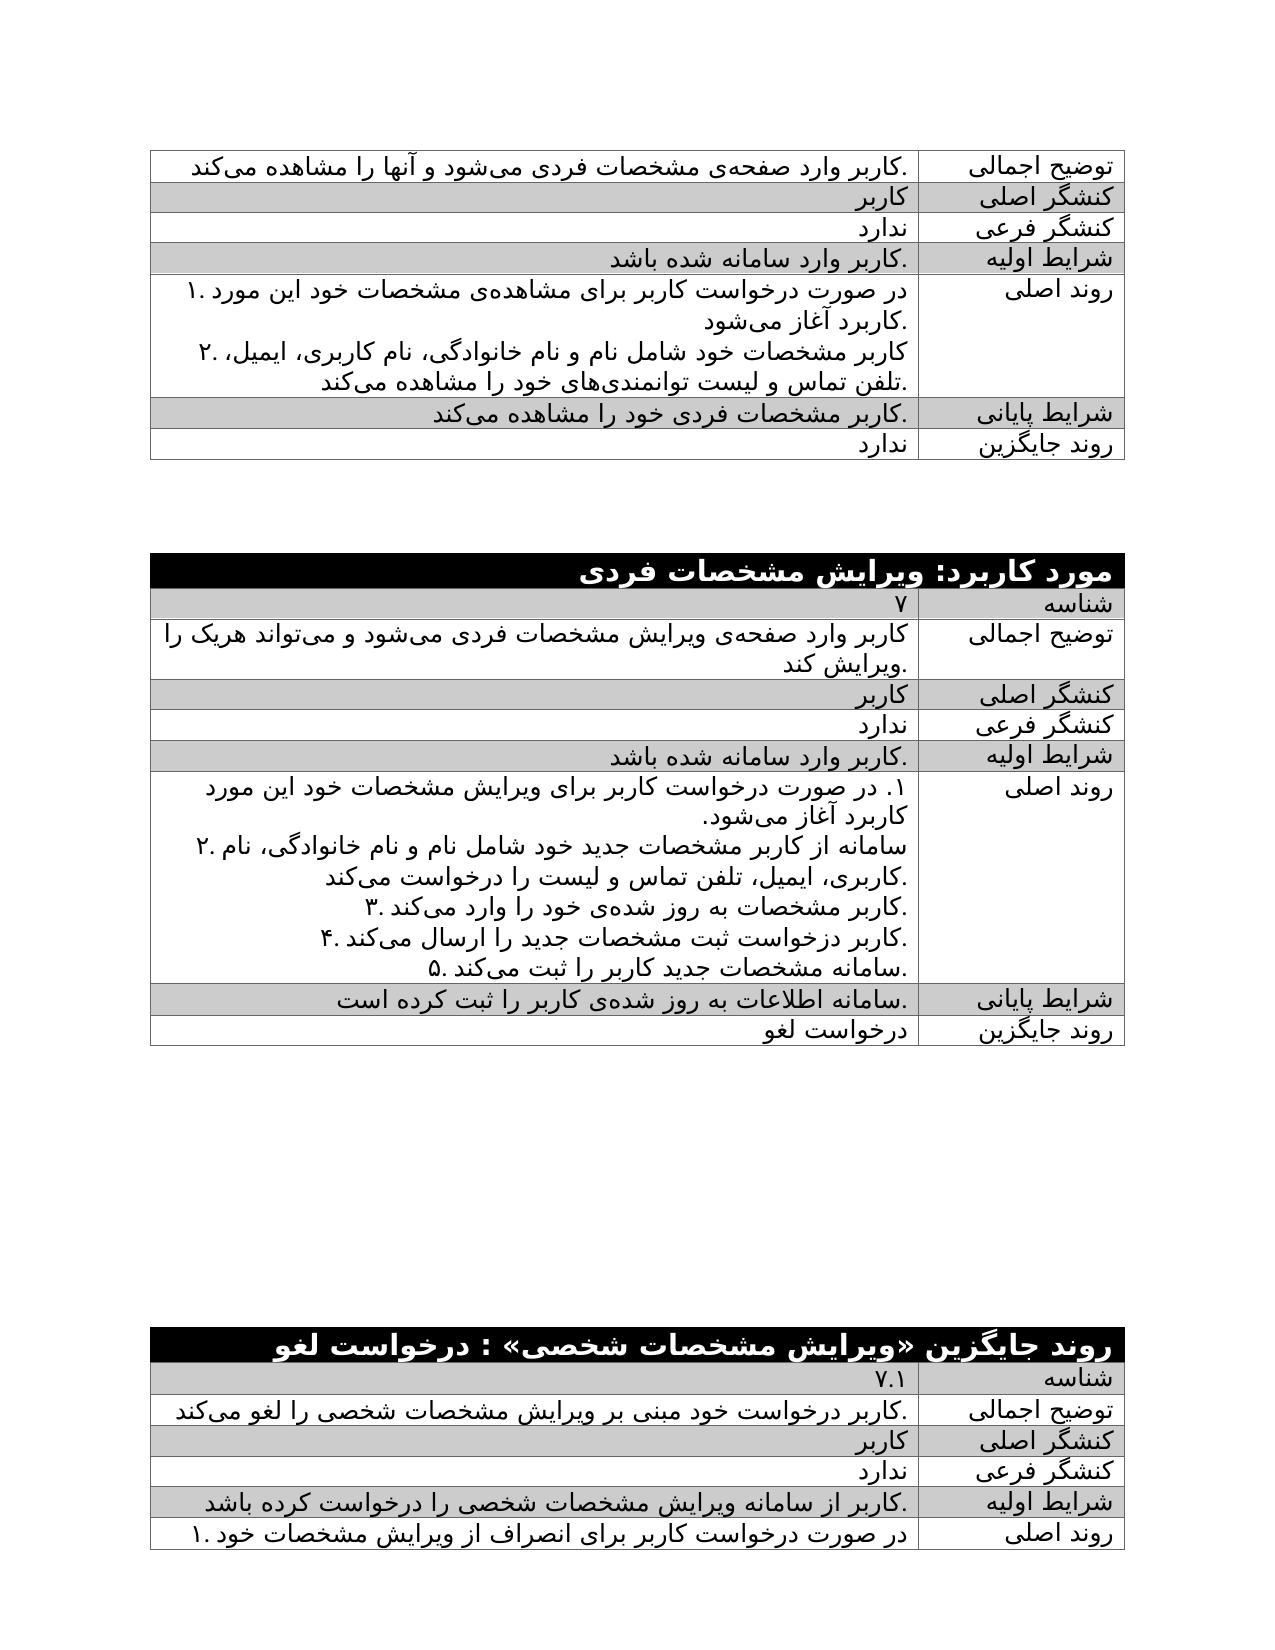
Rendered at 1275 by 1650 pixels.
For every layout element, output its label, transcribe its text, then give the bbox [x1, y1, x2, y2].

table_cell کنشگر فرعی [919, 213, 1124, 242]
table_cell توضیح اجمالی [919, 620, 1124, 679]
table_cell کنشگر فرعی [919, 1457, 1124, 1486]
table_cell کنشگر فرعی [919, 710, 1124, 739]
table_cell ۱. در صورت درخواست کاربر برای ویرایش مشخصات خود این مورد کاربرد آغاز می‌شود. ۲. سامانه از کاربر مشخصات جدید خود شامل نام و نام خانوادگی، نام کاربری، ایمیل، تلفن تماس و لیست را درخواست می‌کند. ۳. کاربر مشخصات به روز شده‌ی خود را وارد می‌کند. ۴. کاربر دزخواست ثبت مشخصات جدید را ارسال می‌کند. ۵. سامانه مشخصات جدید کاربر را ثبت می‌کند. [151, 772, 918, 983]
table_cell کاربر [151, 183, 918, 212]
table_cell کاربر وارد سامانه شده باشد. [151, 243, 918, 273]
table_cell کنشگر اصلی [919, 183, 1124, 212]
table_cell کنشگر اصلی [919, 680, 1124, 709]
table_cell ندارد [151, 1457, 918, 1486]
table_cell توضیح اجمالی [919, 151, 1124, 182]
table_cell کاربر درخواست خود مبنی بر ویرایش مشخصات شخصی را لغو می‌کند. [151, 1395, 918, 1425]
table_cell شرایط پایانی [919, 984, 1124, 1015]
table_cell کاربر وارد صفحه‌ی مشخصات فردی می‌شود و آنها را مشاهده می‌کند. [151, 151, 918, 182]
table_cell روند اصلی [919, 772, 1124, 983]
table_cell شرایط اولیه [919, 243, 1124, 273]
table_header روند جایگزین «ویرایش مشخصات شخصی» : درخواست لغو [151, 1328, 1124, 1362]
table_cell ۱. در صورت درخواست کاربر برای مشاهده‌ی مشخصات خود این مورد کاربرد آغاز می‌شود. ۲. کاربر مشخصات خود شامل نام و نام خانوادگی، نام کاربری، ایمیل، تلفن تماس و لیست توانمندی‌های خود را مشاهده می‌کند. [151, 275, 918, 397]
table_cell درخواست لغو [151, 1016, 918, 1045]
table_cell شرایط اولیه [919, 1487, 1124, 1517]
table_cell کاربر از سامانه ویرایش مشخصات شخصی را درخواست کرده باشد. [151, 1487, 918, 1517]
table_cell روند اصلی [919, 275, 1124, 397]
table_cell روند جایگزین [919, 1016, 1124, 1045]
table_cell کاربر [151, 680, 918, 709]
table_header مورد کاربرد: ویرایش مشخصات فردی [151, 554, 1124, 588]
table_cell کاربر مشخصات فردی خود را مشاهده می‌کند. [151, 398, 918, 428]
table_cell ۷.۱ [151, 1363, 918, 1394]
table_cell ۷ [151, 589, 918, 618]
table_cell کنشگر اصلی [919, 1426, 1124, 1456]
table_cell شرایط اولیه [919, 741, 1124, 771]
table_cell شناسه [919, 1363, 1124, 1394]
table_cell توضیح اجمالی [919, 1395, 1124, 1425]
table_cell ندارد [151, 213, 918, 242]
table_cell روند اصلی [919, 1518, 1124, 1549]
table_cell کاربر [151, 1426, 918, 1456]
table_cell ندارد [151, 710, 918, 739]
table_cell سامانه اطلاعات به روز شده‌ی کاربر را ثبت کرده است. [151, 984, 918, 1015]
table_cell کاربر وارد صفحه‌ی ویرایش مشخصات فردی می‌شود و می‌تواند هریک را ویرایش کند. [151, 620, 918, 679]
table_cell شناسه [919, 589, 1124, 618]
table_cell شرایط پایانی [919, 398, 1124, 428]
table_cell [151, 1518, 918, 1549]
table_cell روند جایگزین [919, 429, 1124, 458]
table_cell کاربر وارد سامانه شده باشد. [151, 741, 918, 771]
table_cell ندارد [151, 429, 918, 458]
